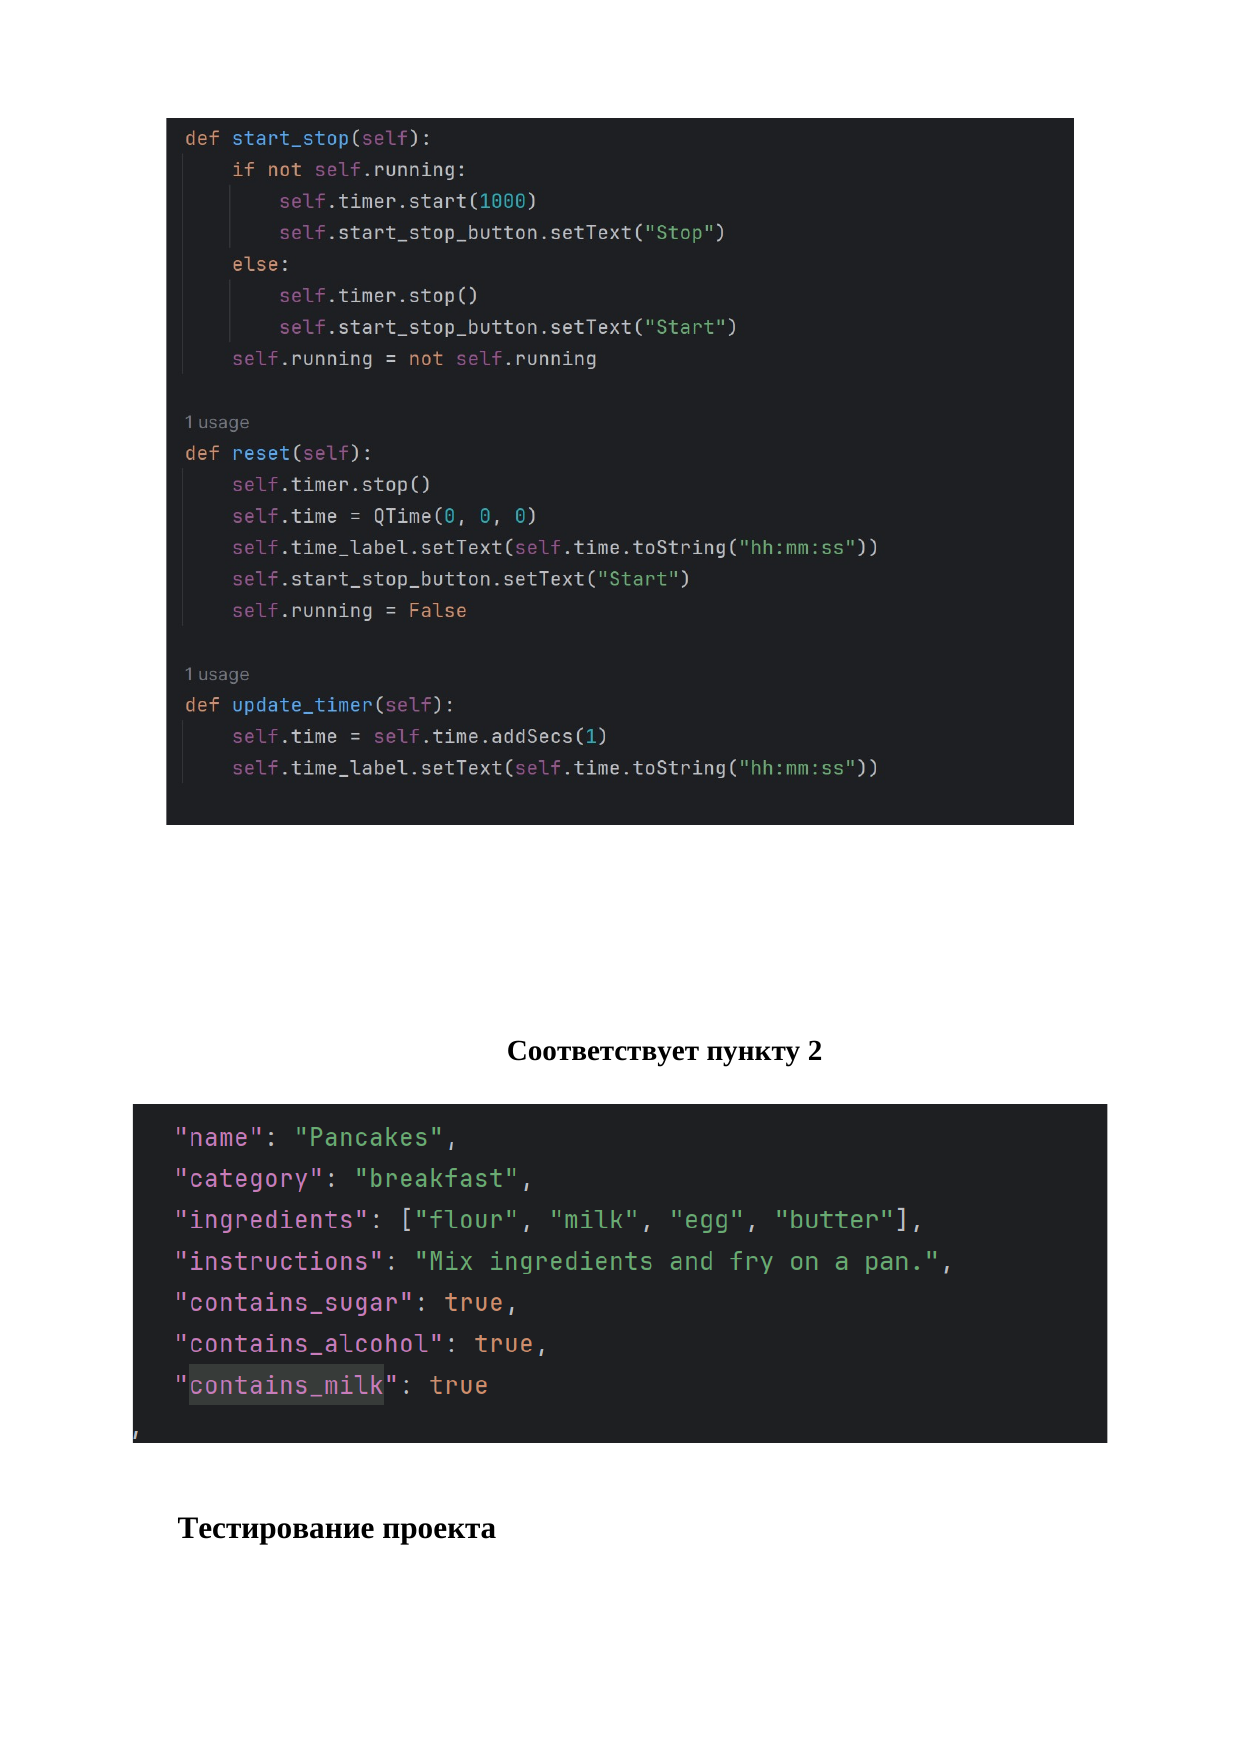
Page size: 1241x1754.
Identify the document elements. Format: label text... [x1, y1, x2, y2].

text Тестирование проекта [177, 1509, 1152, 1545]
text Соответствует пункту 2 [177, 1033, 1152, 1066]
picture [166, 118, 1074, 825]
picture [132, 1104, 1108, 1443]
